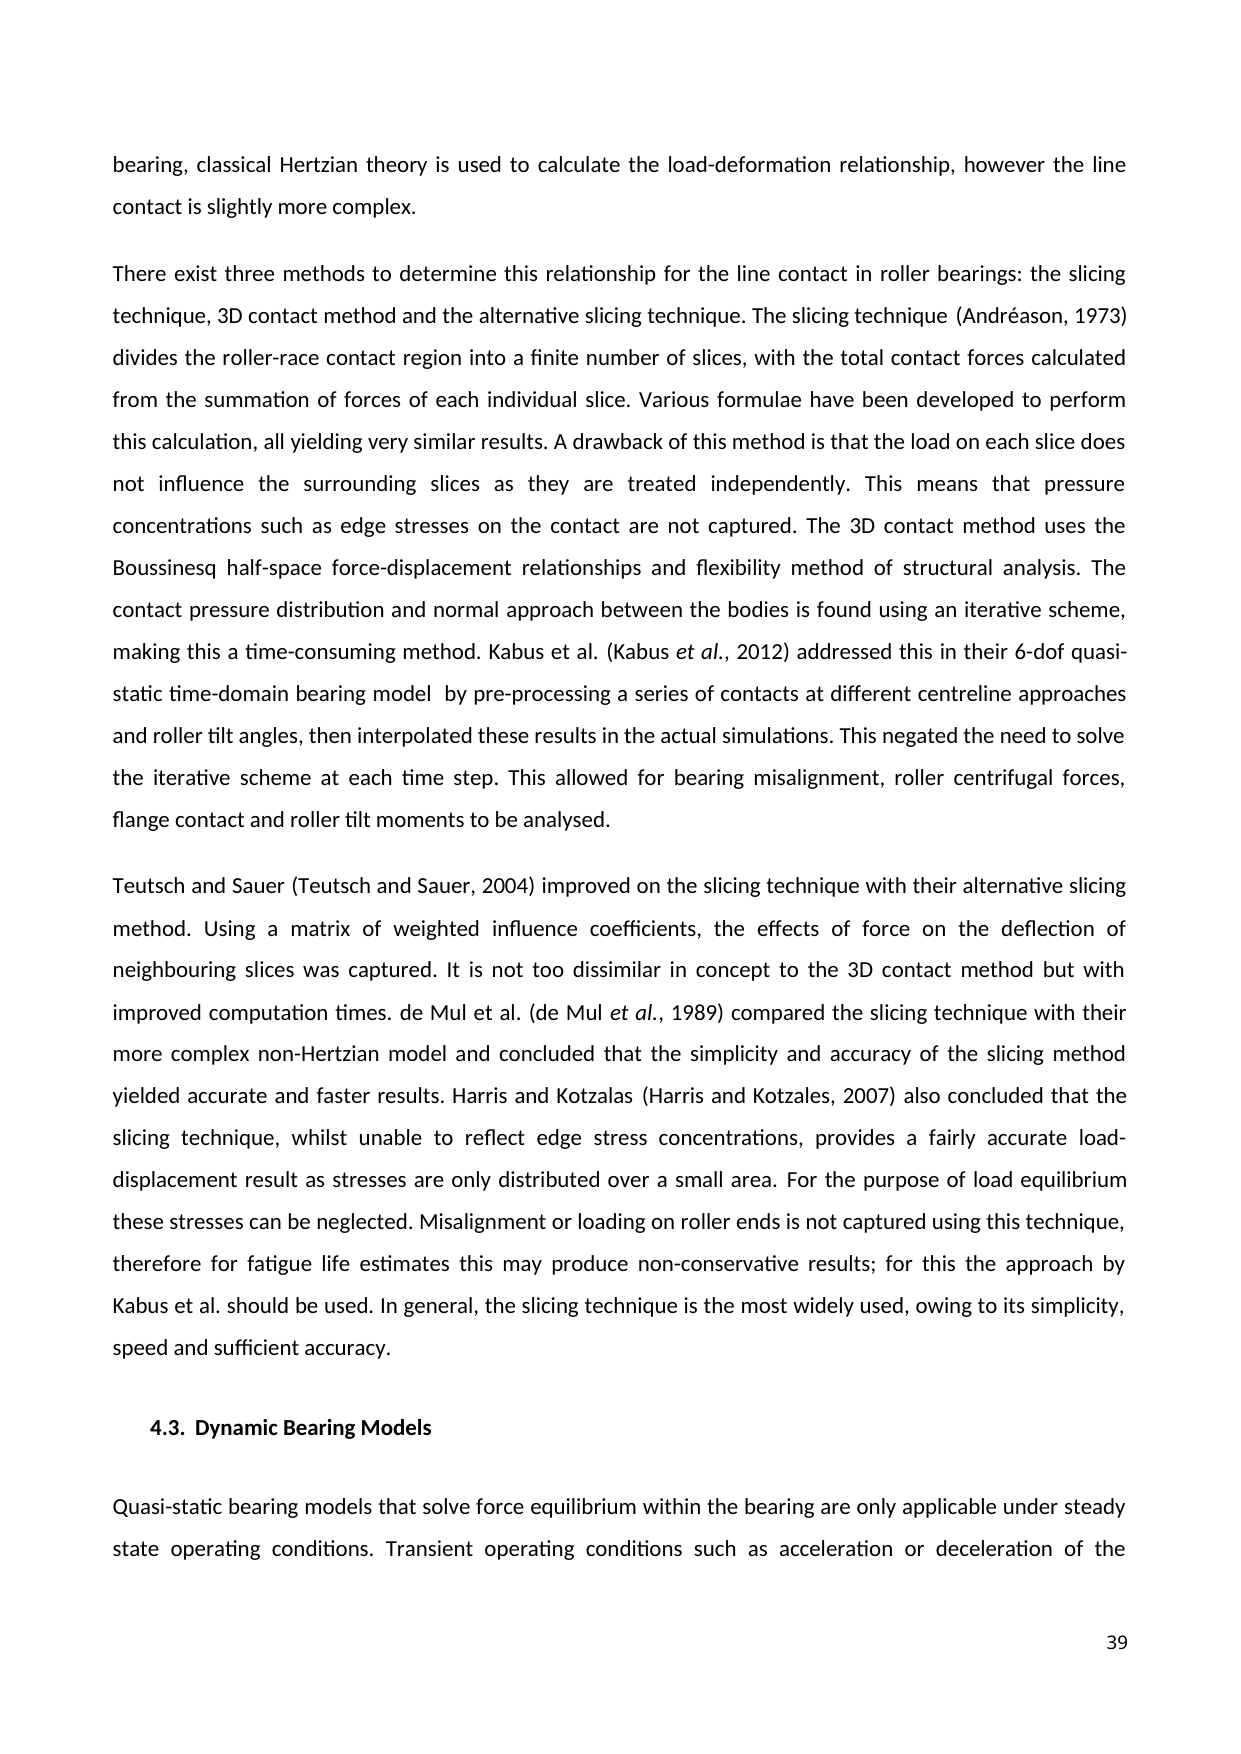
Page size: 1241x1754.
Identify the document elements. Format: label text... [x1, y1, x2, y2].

subtitle Dynamic Bearing Models [150, 1413, 1128, 1441]
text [112, 150, 1128, 220]
text Teutsch and Sauer improved on the slicing technique with their alternative slicing method. Using a matrix of weighted influence coefficients, the effects of force on the deflection of neighbouring slices was captured. It is not too dissimilar in concept to the 3D contact method but with improved computation times. de Mul et al. compared the slicing technique with their more complex non-Hertzian model and concluded that the simplicity and accuracy of the slicing method yielded accurate and faster results. Harris and Kotzalas also concluded that the slicing technique, whilst unable to reflect edge stress concentrations, provides a fairly accurate load-displacement result as stresses are only distributed over a small area. For the purpose of load equilibrium these stresses can be neglected. Misalignment or loading on roller ends is not captured using this technique, therefore for fatigue life estimates this may produce non-conservative results; for this the approach by Kabus et al. should be used. In general, the slicing technique is the most widely used, owing to its simplicity, speed and sufficient accuracy. [112, 872, 1128, 1361]
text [112, 1492, 1128, 1562]
text There exist three methods to determine this relationship for the line contact in roller bearings: the slicing technique, 3D contact method and the alternative slicing technique. The slicing technique divides the roller-race contact region into a finite number of slices, with the total contact forces calculated from the summation of forces of each individual slice. Various formulae have been developed to perform this calculation, all yielding very similar results. A drawback of this method is that the load on each slice does not influence the surrounding slices as they are treated independently. This means that pressure concentrations such as edge stresses on the contact are not captured. The 3D contact method uses the Boussinesq half-space force-displacement relationships and flexibility method of structural analysis. The contact pressure distribution and normal approach between the bodies is found using an iterative scheme, making this a time-consuming method. Kabus et al. addressed this in their 6-dof quasi-static time-domain bearing model by pre-processing a series of contacts at different centreline approaches and roller tilt angles, then interpolated these results in the actual simulations. This negated the need to solve the iterative scheme at each time step. This allowed for bearing misalignment, roller centrifugal forces, flange contact and roller tilt moments to be analysed. [112, 259, 1128, 833]
